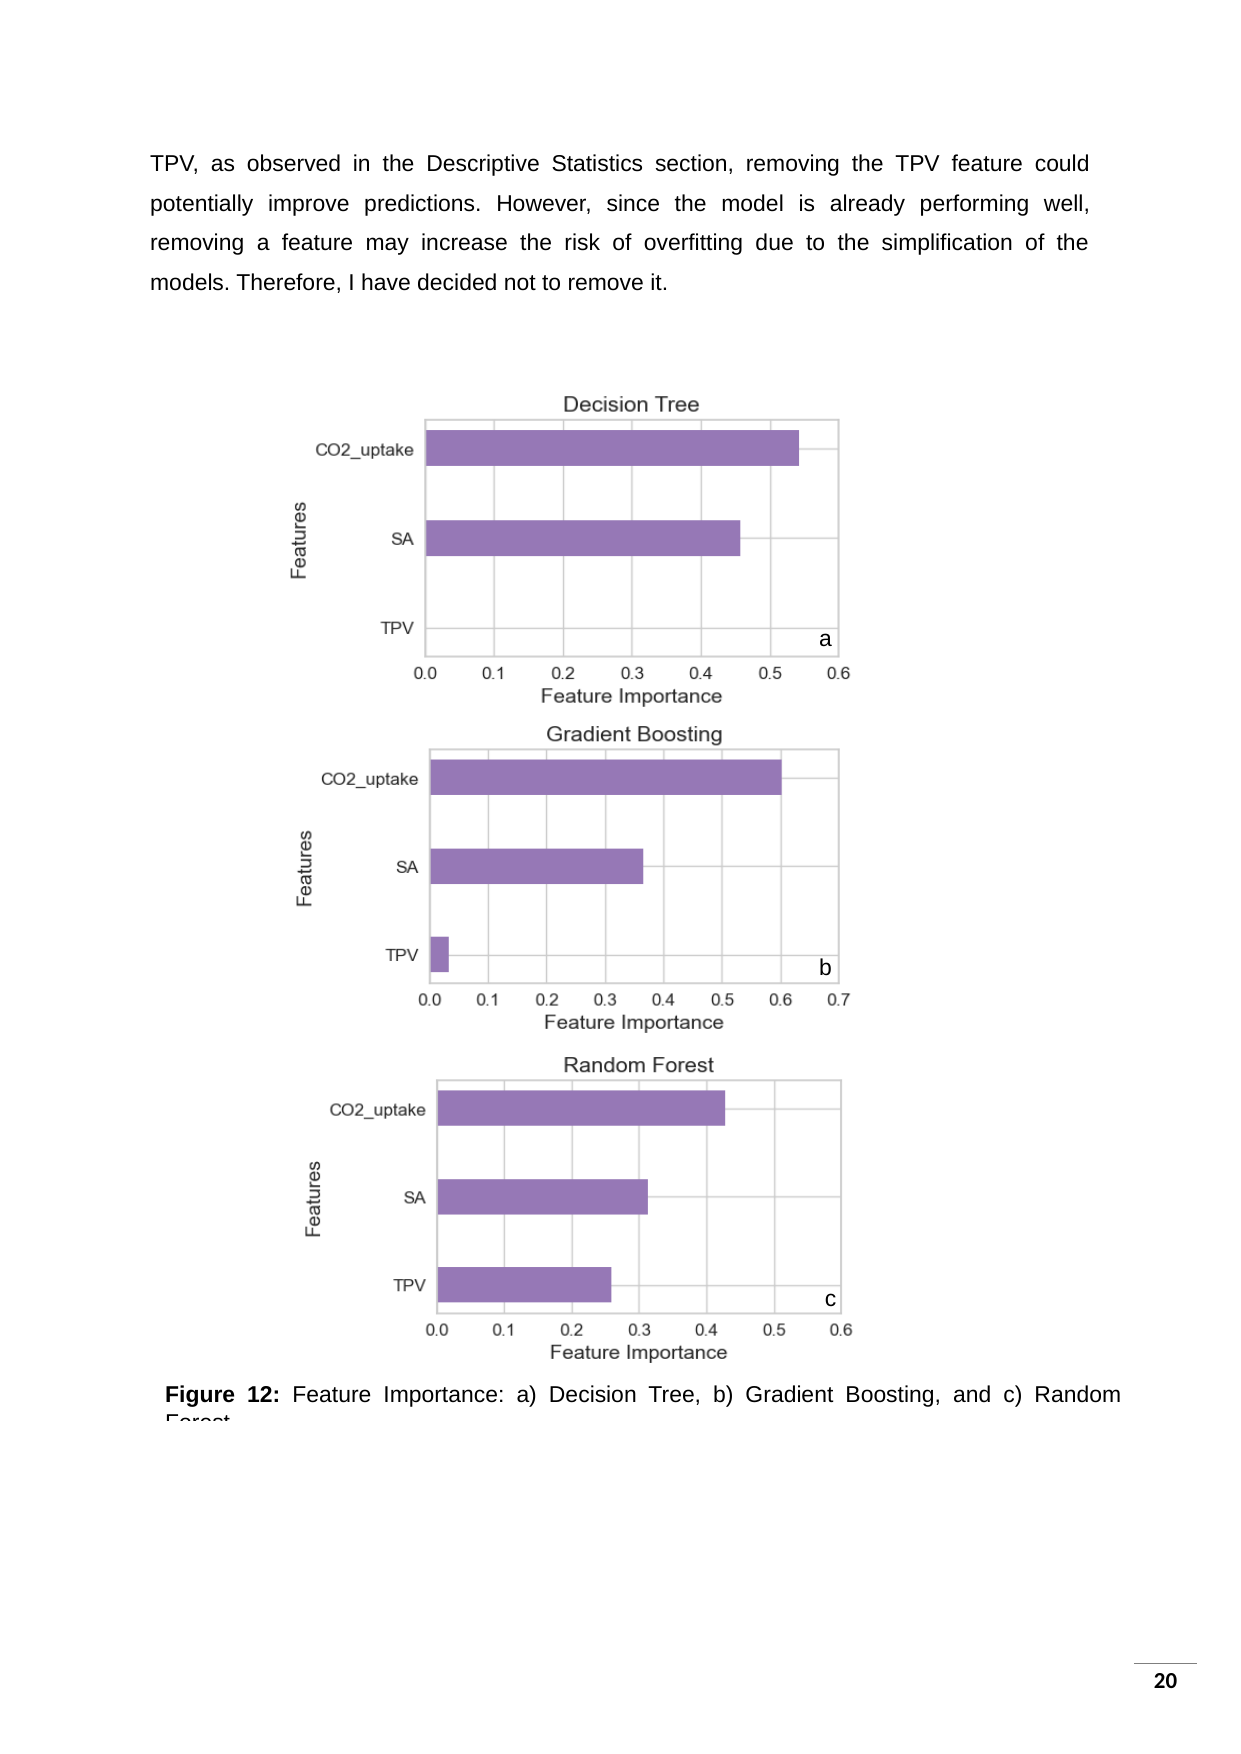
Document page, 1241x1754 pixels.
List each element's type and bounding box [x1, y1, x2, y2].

text [150, 150, 1090, 295]
picture [294, 1047, 863, 1372]
picture [279, 386, 861, 1042]
